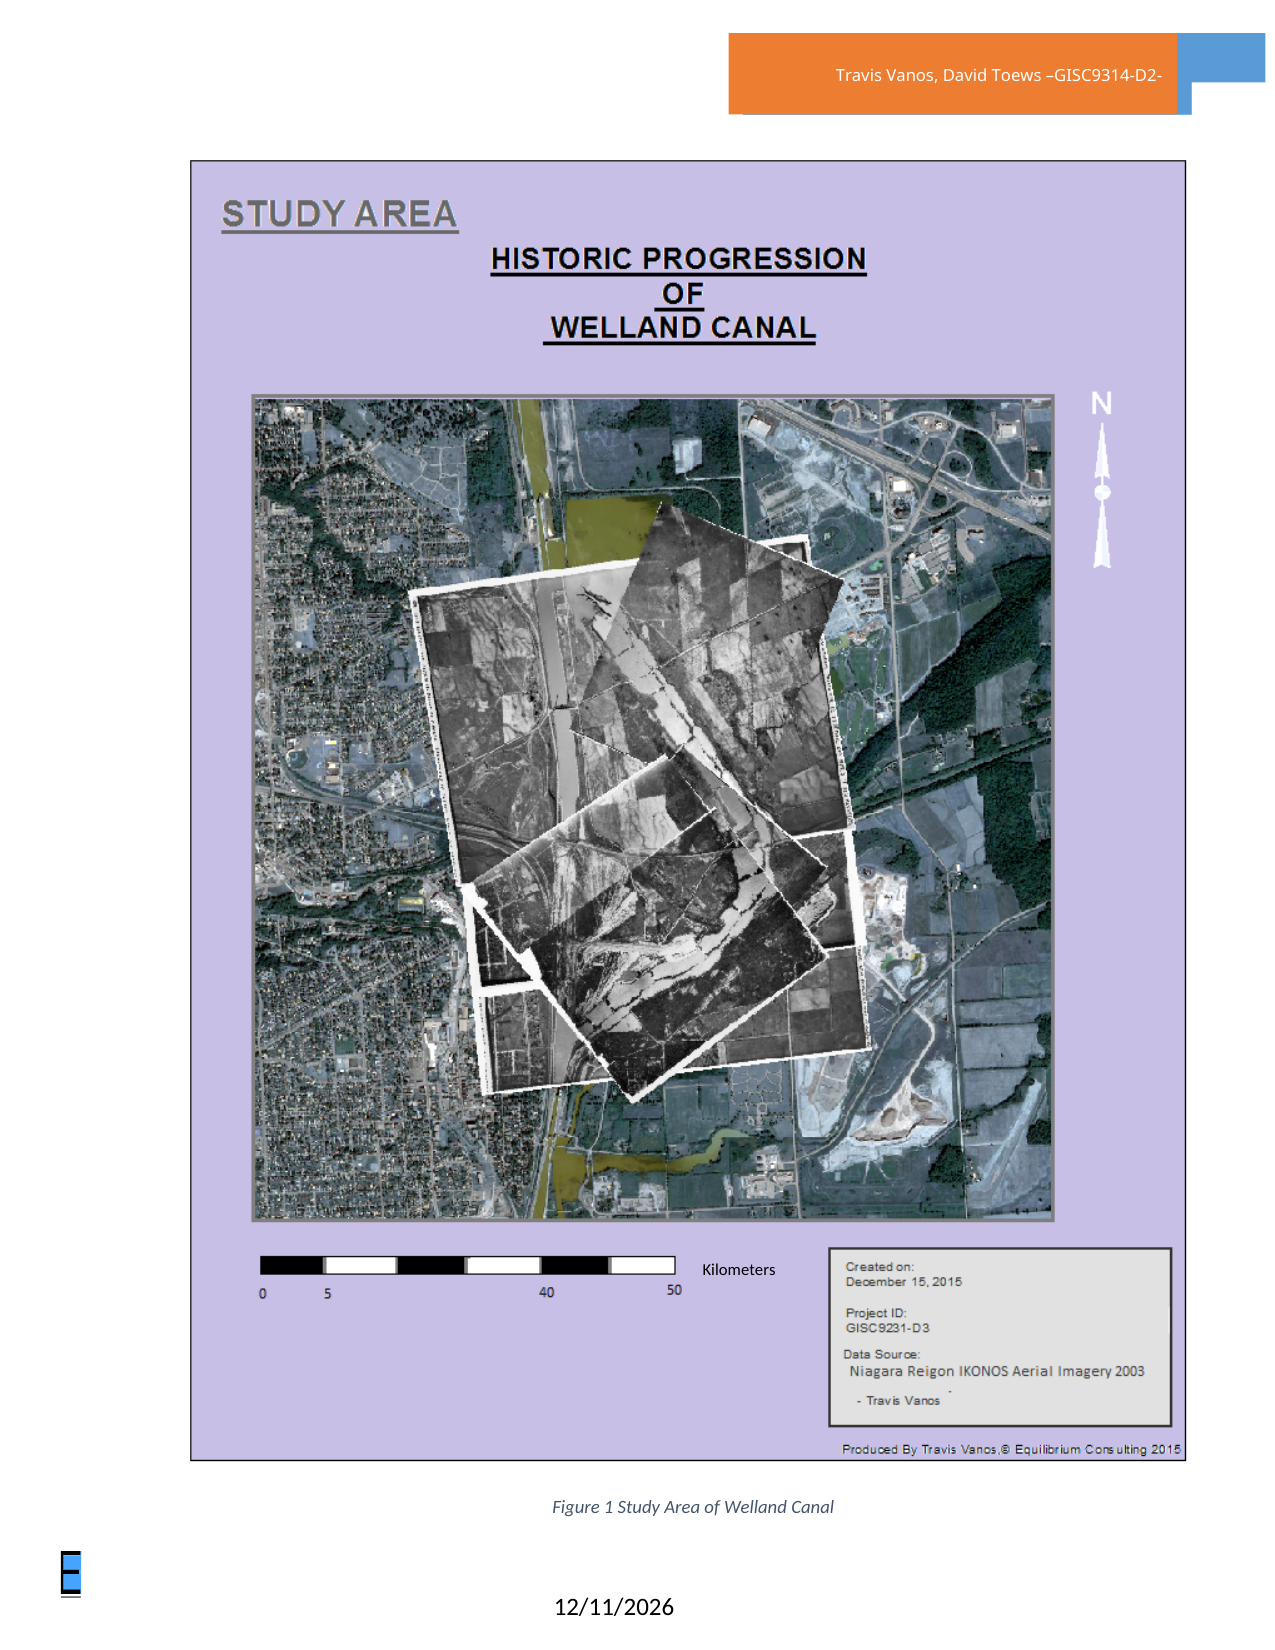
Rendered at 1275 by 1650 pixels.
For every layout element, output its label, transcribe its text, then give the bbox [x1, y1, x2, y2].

picture [59, 1551, 82, 1596]
text Figure 1 Study Area of Welland Canal [159, 1495, 1228, 1518]
picture [179, 150, 1199, 1470]
